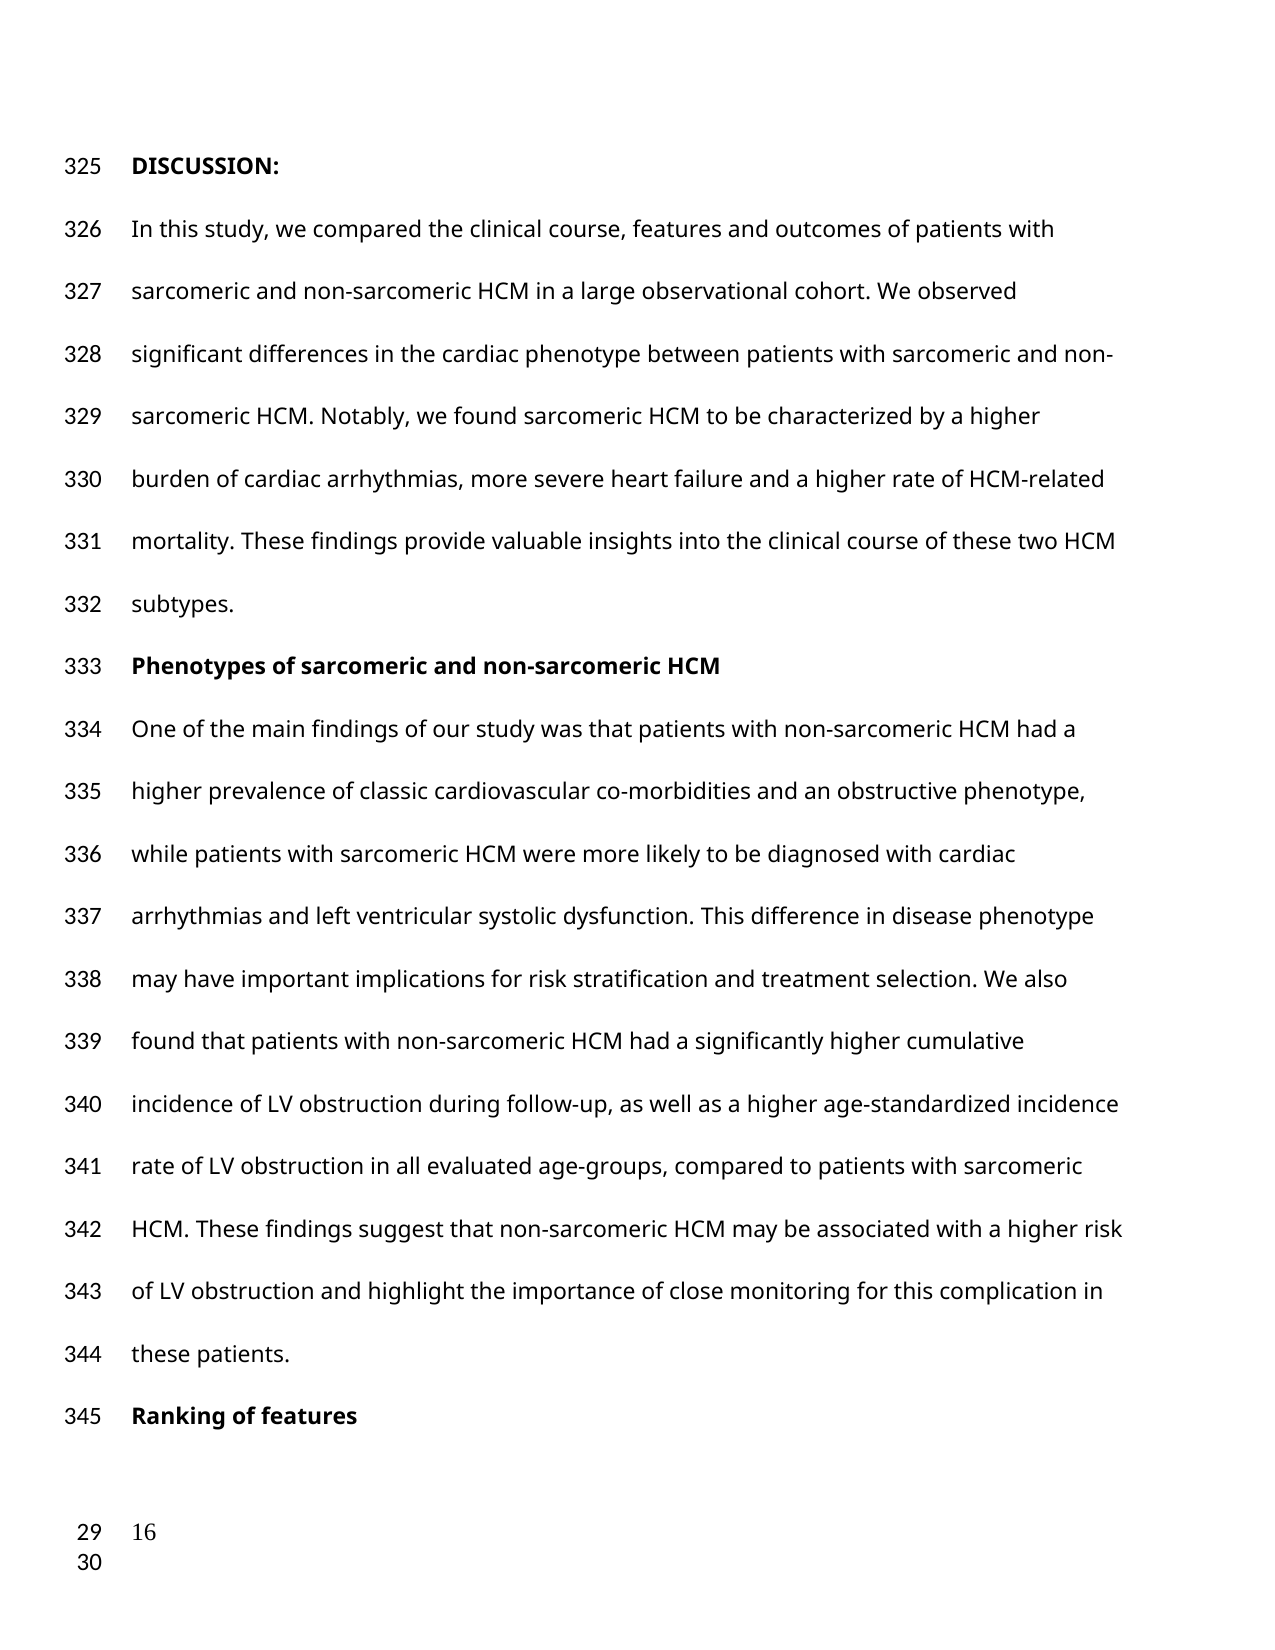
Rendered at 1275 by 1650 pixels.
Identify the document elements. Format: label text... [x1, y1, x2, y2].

text One of the main findings of our study was that patients with non-sarcomeric HCM had a higher prevalence of classic cardiovascular co-morbidities and an obstructive phenotype, while patients with sarcomeric HCM were more likely to be diagnosed with cardiac arrhythmias and left ventricular systolic dysfunction. This difference in disease phenotype may have important implications for risk stratification and treatment selection. We also found that patients with non-sarcomeric HCM had a significantly higher cumulative incidence of LV obstruction during follow-up, as well as a higher age-standardized incidence rate of LV obstruction in all evaluated age-groups, compared to patients with sarcomeric HCM. These findings suggest that non-sarcomeric HCM may be associated with a higher risk of LV obstruction and highlight the importance of close monitoring for this complication in these patients. [131, 712, 1125, 1369]
text In this study, we compared the clinical course, features and outcomes of patients with sarcomeric and non-sarcomeric HCM in a large observational cohort. We observed significant differences in the cardiac phenotype between patients with sarcomeric and non-sarcomeric HCM. Notably, we found sarcomeric HCM to be characterized by a higher burden of cardiac arrhythmias, more severe heart failure and a higher rate of HCM-related mortality. These findings provide valuable insights into the clinical course of these two HCM subtypes. [131, 212, 1125, 619]
text Phenotypes of sarcomeric and non-sarcomeric HCM [131, 650, 1125, 681]
text DISCUSSION: [131, 150, 1125, 181]
text Ranking of features [131, 1400, 1125, 1431]
